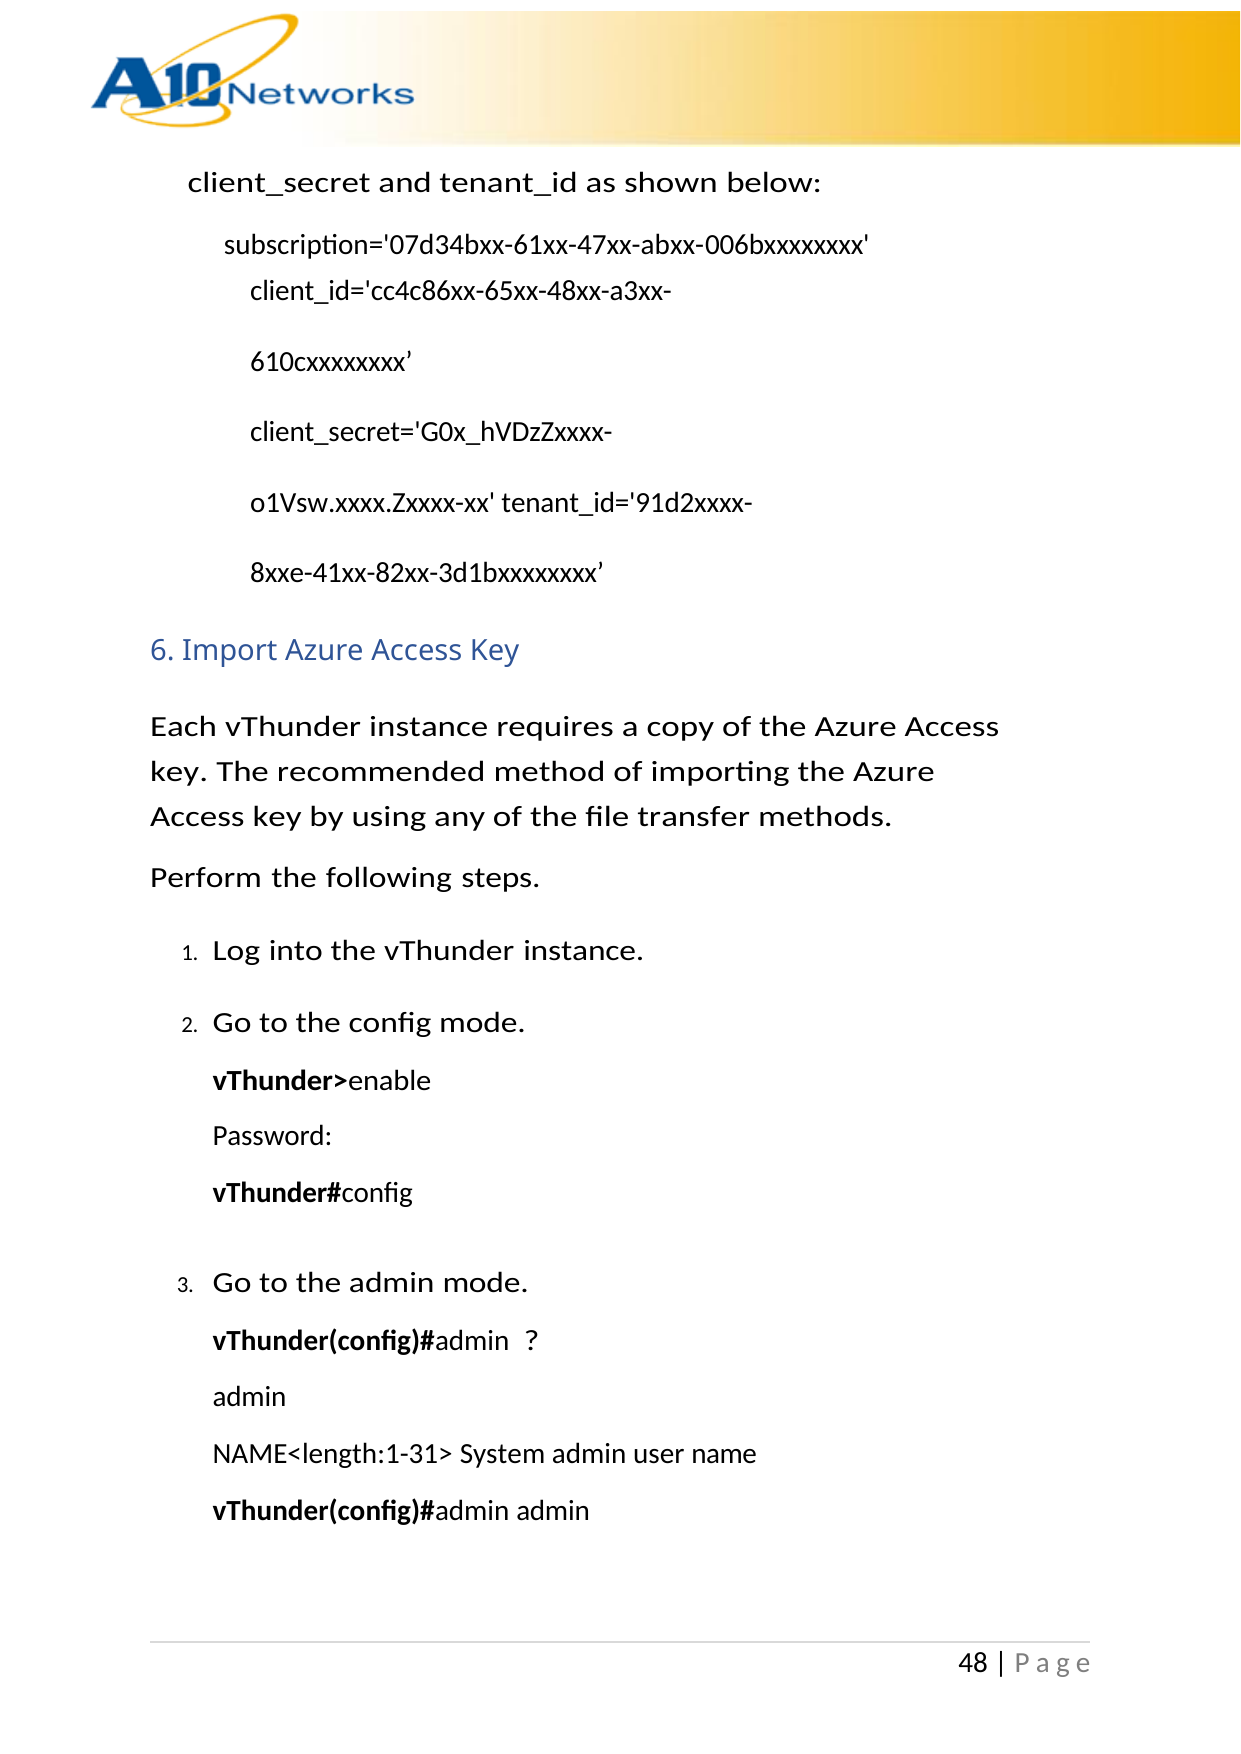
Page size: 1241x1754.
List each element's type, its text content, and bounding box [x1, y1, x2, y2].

text Perform the following steps. [150, 859, 1090, 895]
text subscription='07d34bxx-61xx-47xx-abxx-006bxxxxxxxx' [187, 226, 906, 262]
text client_id='cc4c86xx-65xx-48xx-a3xx-610cxxxxxxxx’ client_secret='G0x_hVDzZxxxx-o1Vsw.xxxx.Zxxxx-xx' tenant_id='91d2xxxx-8xxe-41xx-82xx-3d1bxxxxxxxx’ [250, 272, 764, 590]
text Each vThunder instance requires a copy of the Azure Access key. The recommended method of importing the Azure Access key by using any of the file transfer methods. [150, 708, 1023, 833]
list Go to the admin mode. [177, 1264, 1090, 1300]
text Password: [212, 1117, 1090, 1152]
text NAME<length:1-31> System admin user name [212, 1435, 1090, 1470]
text vThunder#config [212, 1174, 1090, 1209]
list Go to the config mode. [181, 1004, 1090, 1039]
list Log into the vThunder instance. [181, 932, 1090, 967]
text vThunder(config)#admin admin [212, 1492, 1090, 1527]
subtitle 6. Import Azure Access Key [150, 629, 1090, 669]
picture [0, 11, 1241, 147]
text vThunder(config)#admin ? [212, 1322, 1090, 1358]
list Create a text file with as subscription, client_id, client_secret and tenant_id as shown below: [150, 164, 1018, 200]
text vThunder>enable [212, 1062, 1090, 1097]
text admin [212, 1378, 1090, 1413]
